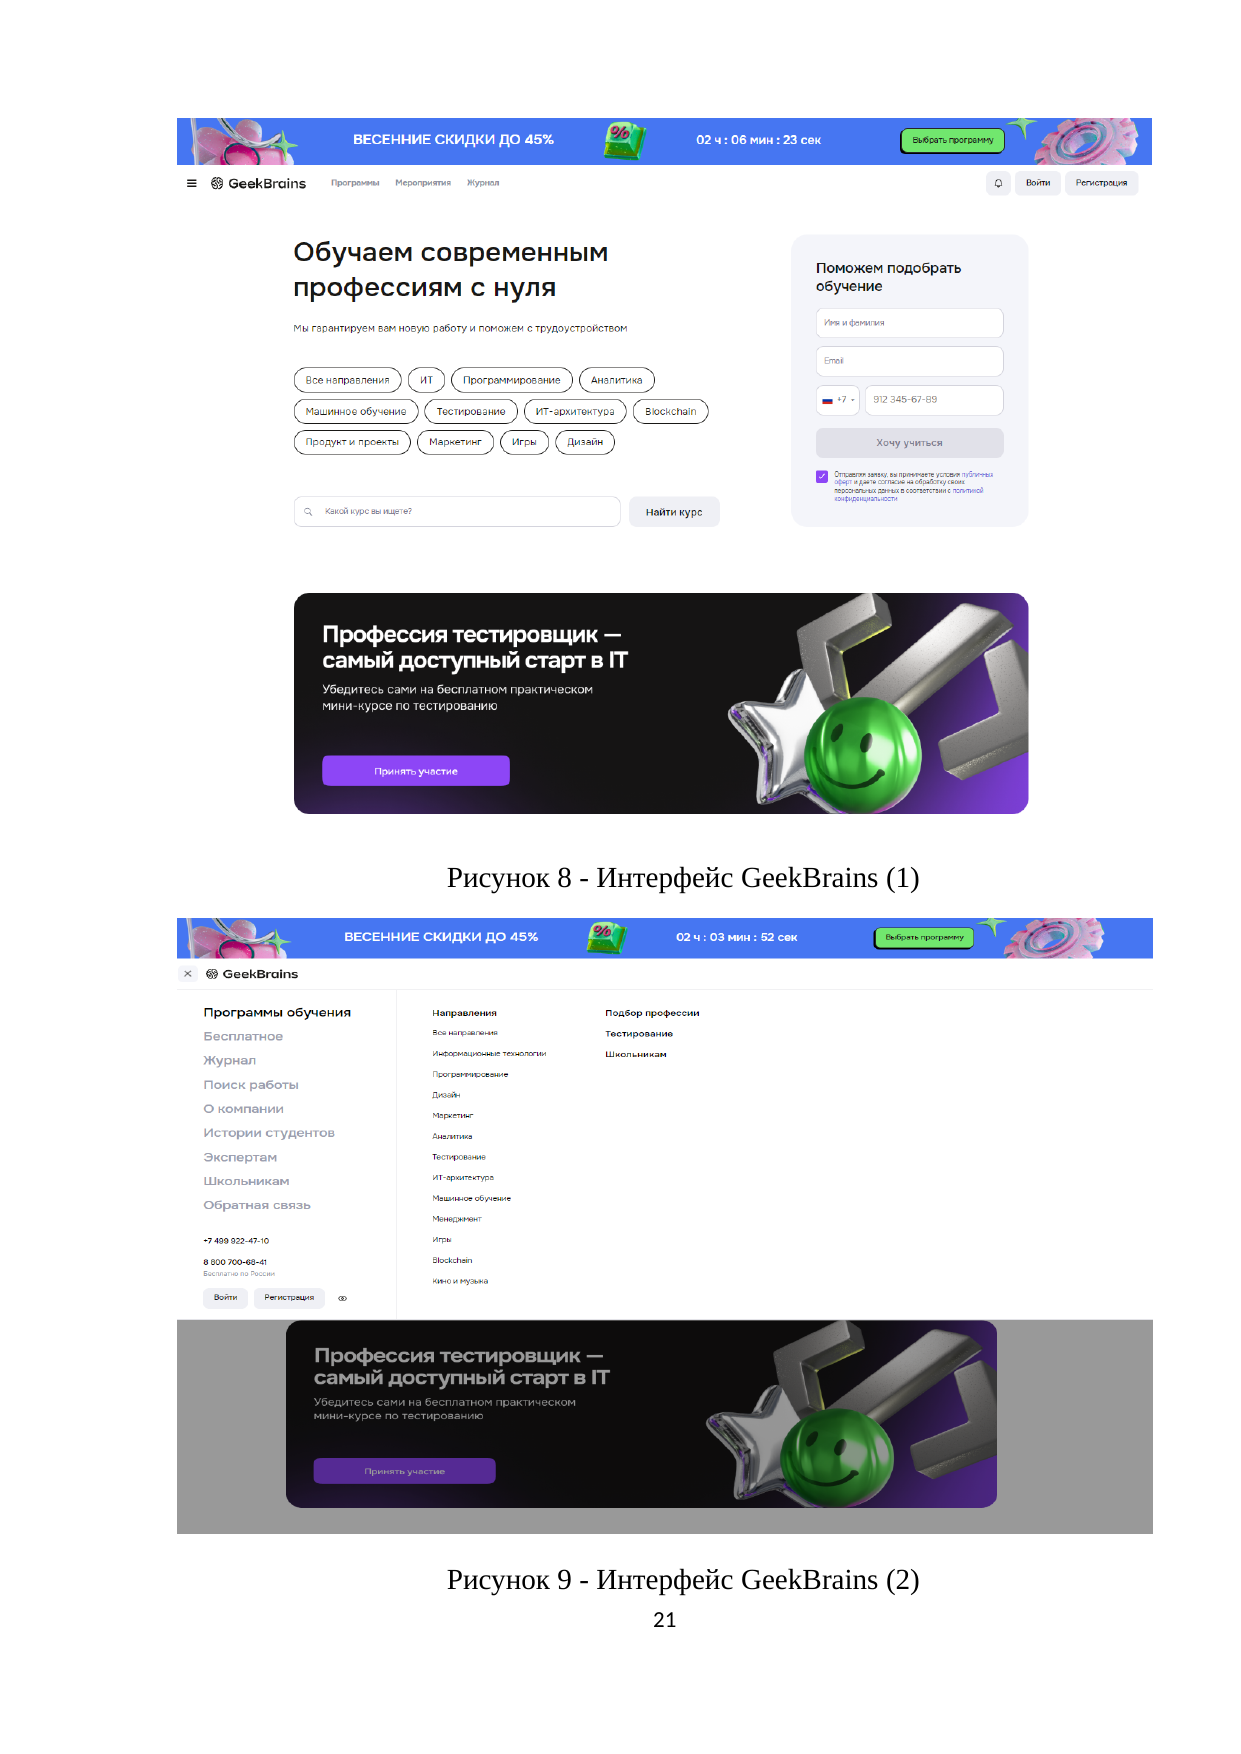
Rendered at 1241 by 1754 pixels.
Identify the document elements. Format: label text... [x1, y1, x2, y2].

text Интерфейс GeekBrains (1) [215, 860, 1152, 893]
text Интерфейс GeekBrains (2) [215, 1562, 1152, 1595]
picture [177, 918, 1153, 1534]
picture [177, 118, 1152, 833]
